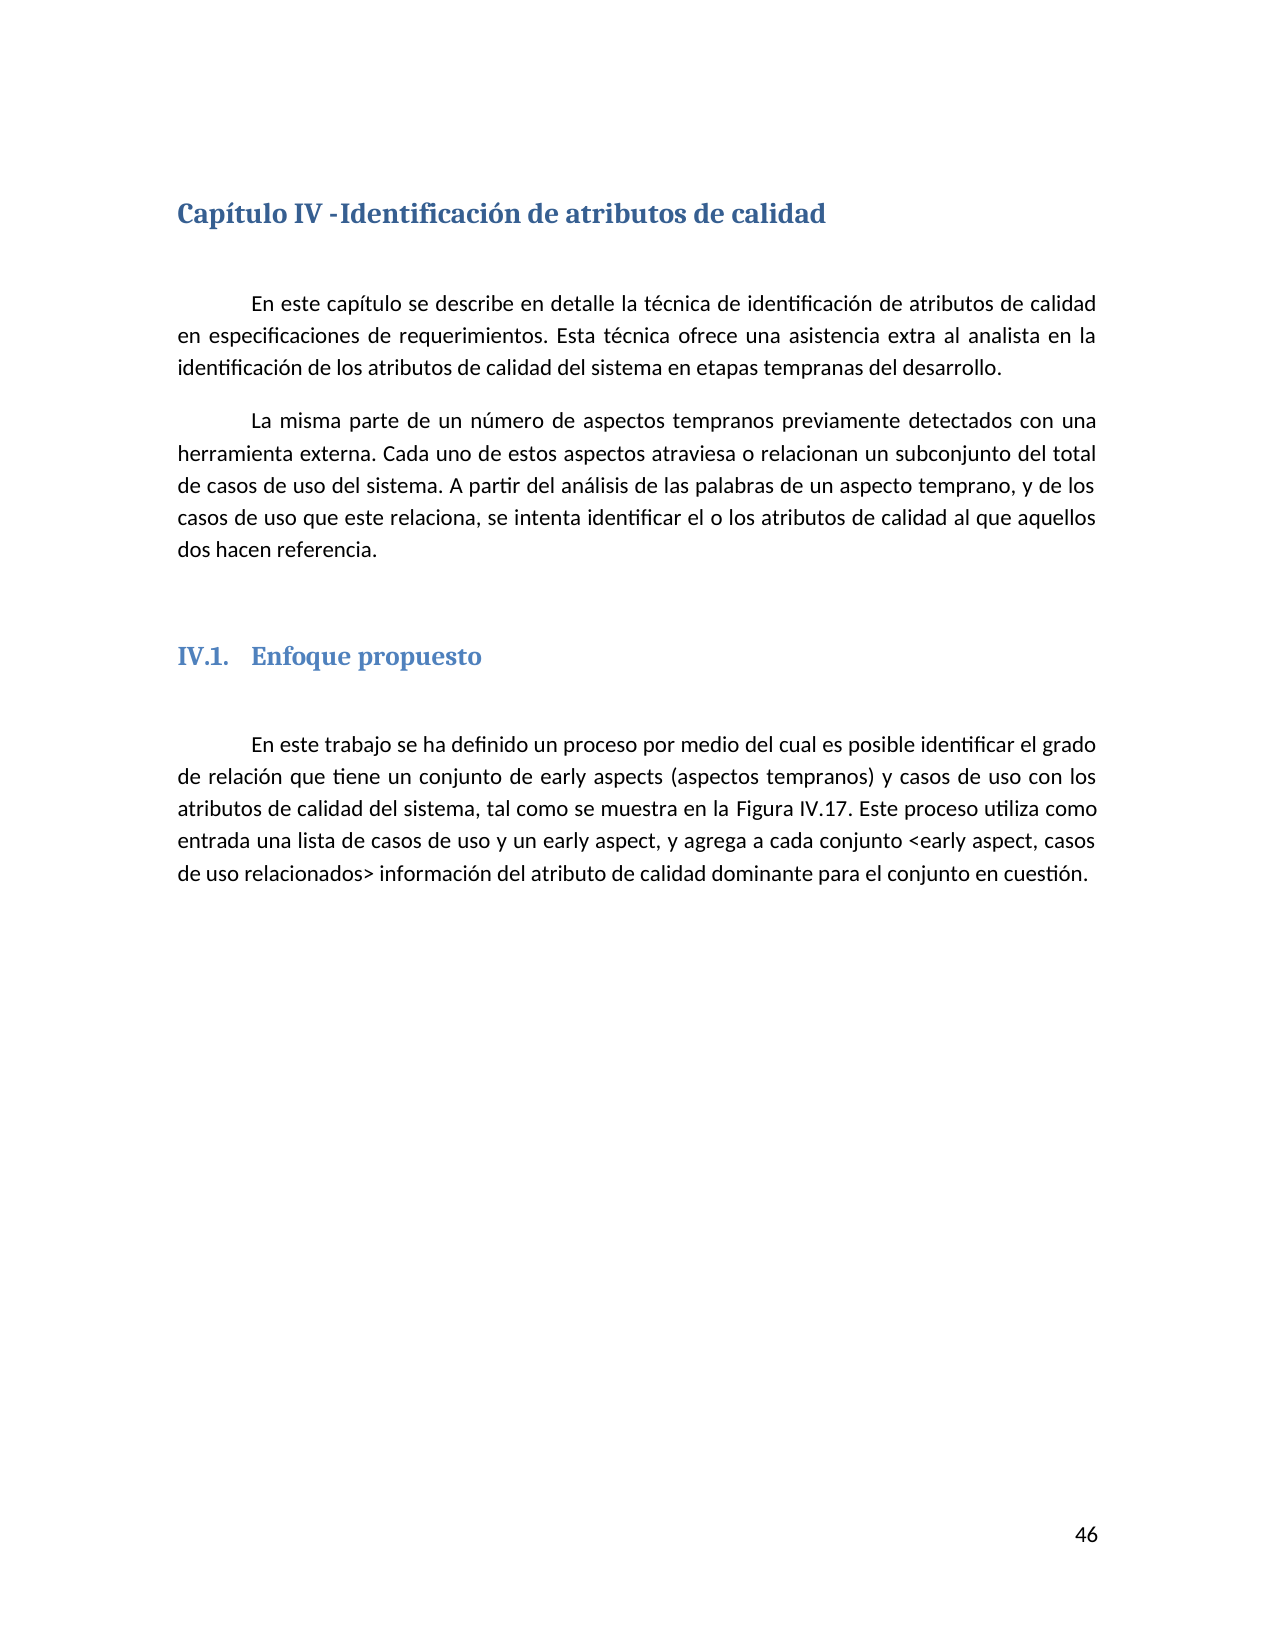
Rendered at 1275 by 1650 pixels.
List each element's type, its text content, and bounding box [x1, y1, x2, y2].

text En este capítulo se describe en detalle la técnica de identificación de atributos de calidad en especificaciones de requerimientos. Esta técnica ofrece una asistencia extra al analista en la identificación de los atributos de calidad del sistema en etapas tempranas del desarrollo. [177, 289, 1098, 382]
text La misma parte de un número de aspectos tempranos previamente detectados con una herramienta externa. Cada uno de estos aspectos atraviesa o relacionan un subconjunto del total de casos de uso del sistema. A partir del análisis de las palabras de un aspecto temprano, y de los casos de uso que este relaciona, se intenta identificar el o los atributos de calidad al que aquellos dos hacen referencia. [177, 407, 1098, 563]
subtitle Identificación de atributos de calidad [177, 198, 1098, 231]
subtitle Enfoque propuesto [177, 641, 1098, 672]
